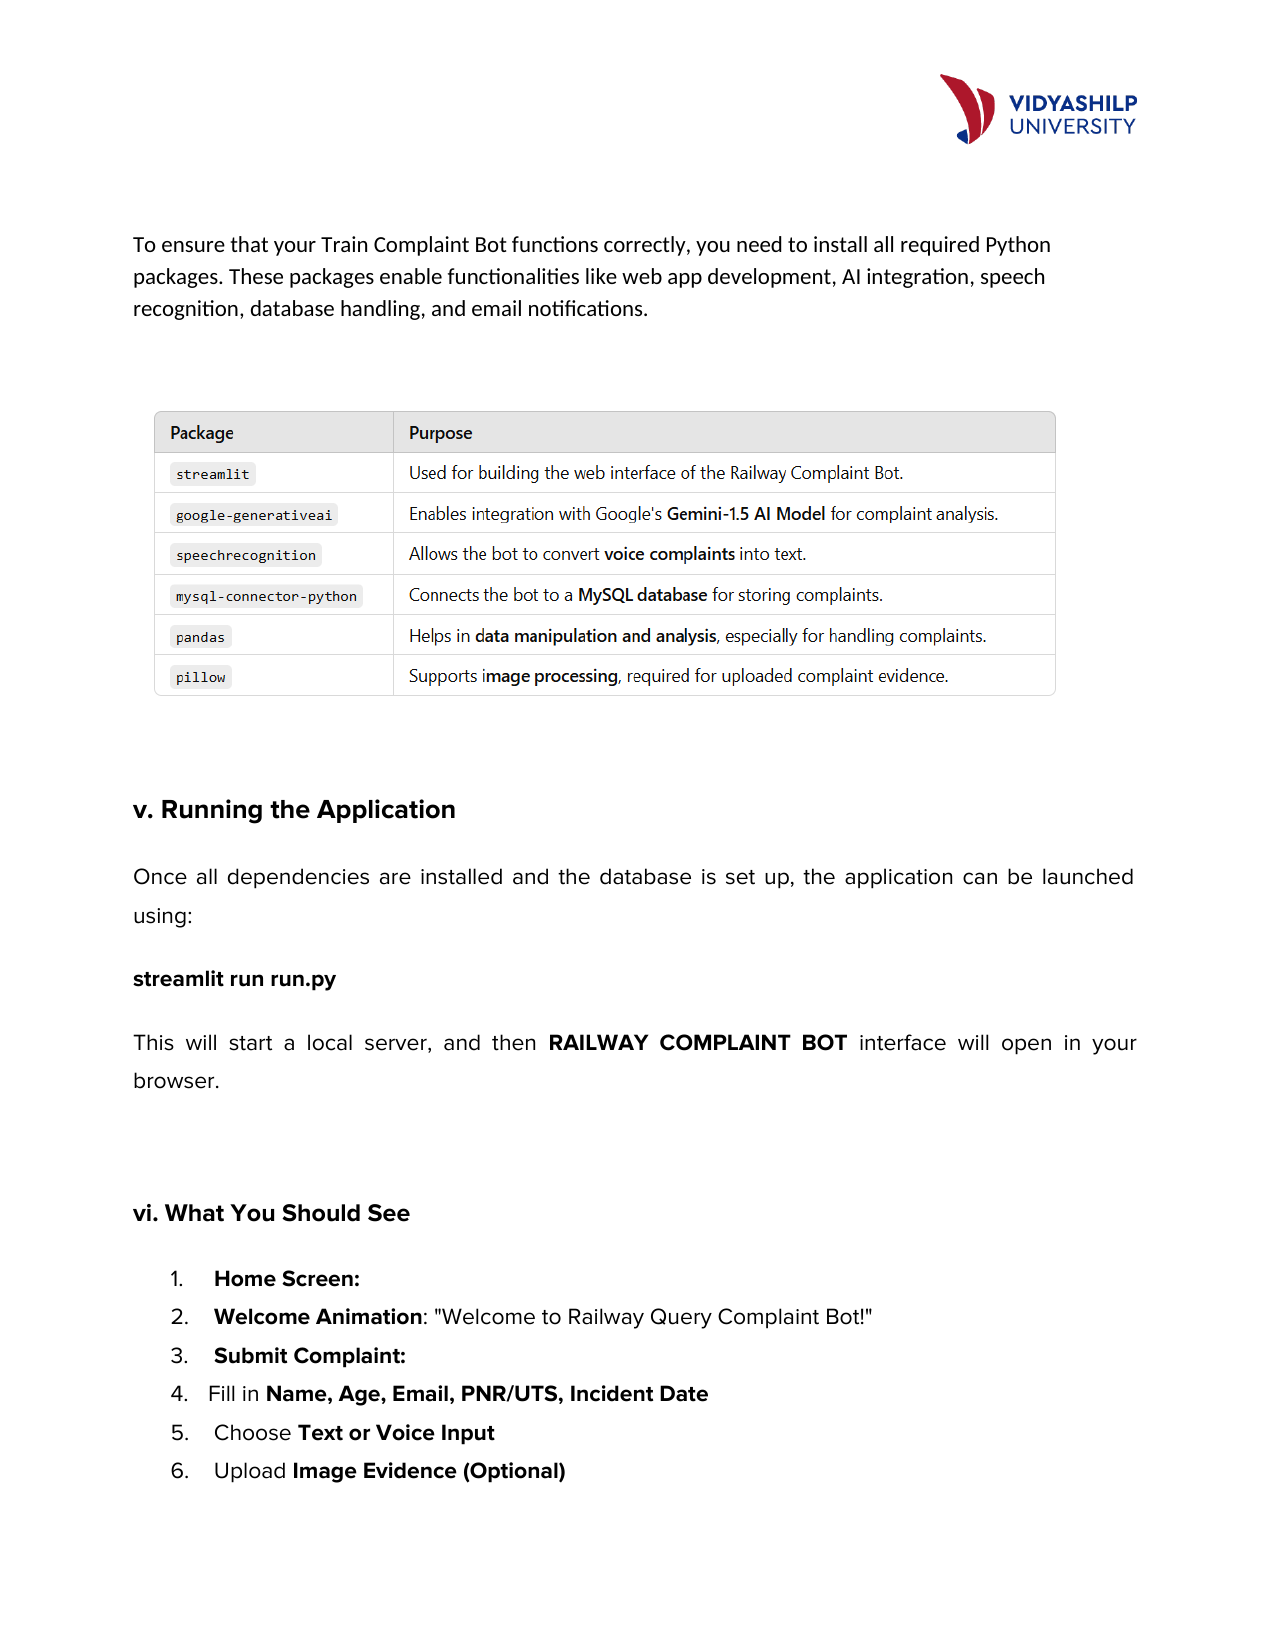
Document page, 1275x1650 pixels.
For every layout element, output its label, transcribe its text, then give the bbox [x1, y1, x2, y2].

list Fill in Name, Age, Email, PNR/UTS, Incident Date [170, 1381, 1137, 1408]
text To ensure that your Train Complaint Bot functions correctly, you need to install all required Python packages. These packages enable functionalities like web app development, AI integration, speech recognition, database handling, and email notifications. [133, 230, 1137, 323]
list Choose Text or Voice Input [170, 1419, 1137, 1447]
text Once all dependencies are installed and the database is set up, the application can be launched using: [133, 864, 1137, 930]
picture [132, 400, 1137, 707]
text streamlit run run.py [133, 966, 1137, 993]
subtitle v. Running the Application [133, 793, 1137, 826]
list Welcome Animation: "Welcome to Railway Query Complaint Bot!" [170, 1304, 1137, 1332]
list Upload Image Evidence (Optional) [170, 1457, 1137, 1485]
subtitle vi. What You Should See [133, 1198, 1137, 1229]
list Submit Complaint: [170, 1342, 1137, 1370]
list Home Screen: [170, 1265, 1137, 1293]
picture [939, 73, 1138, 146]
text This will start a local server, and then RAILWAY COMPLAINT BOT interface will open in your browser. [133, 1029, 1137, 1095]
